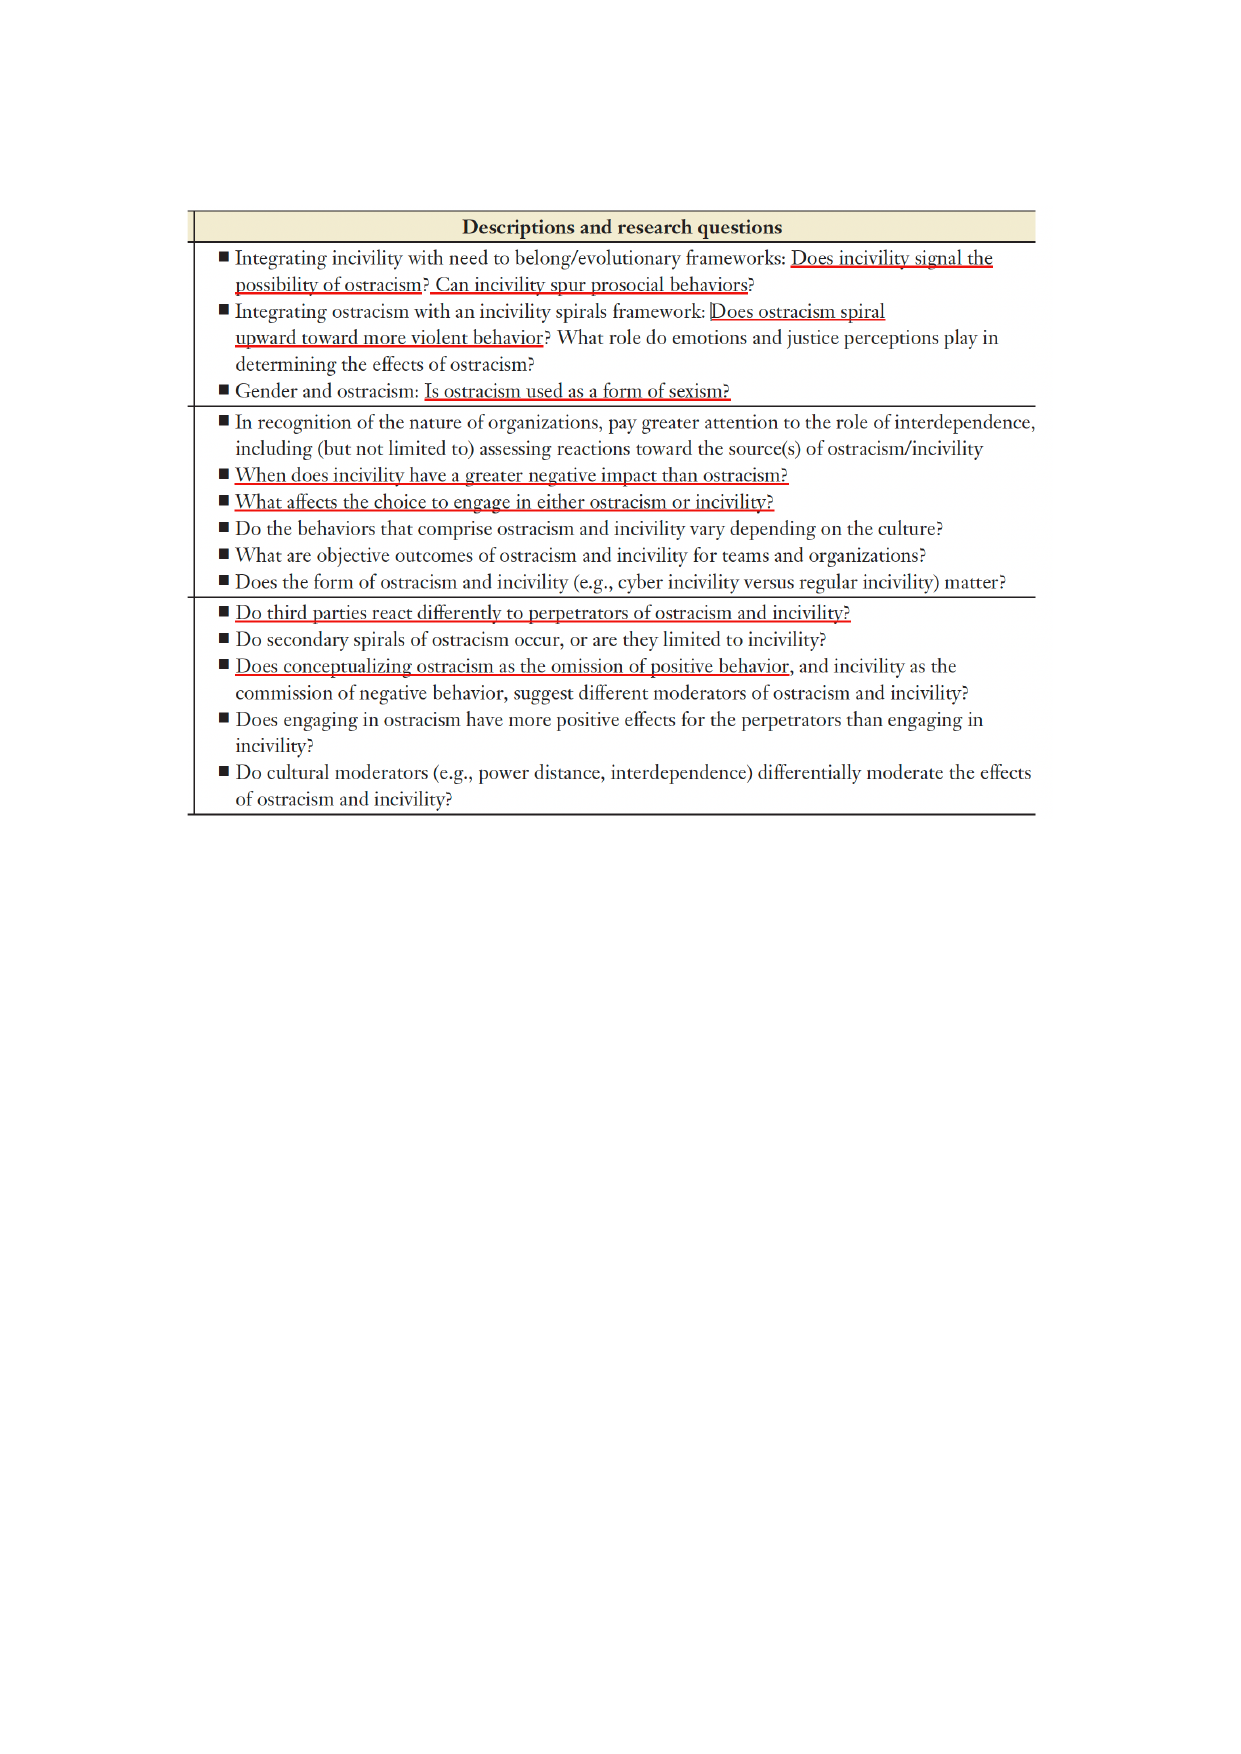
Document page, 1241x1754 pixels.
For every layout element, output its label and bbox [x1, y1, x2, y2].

picture [187, 205, 1053, 819]
